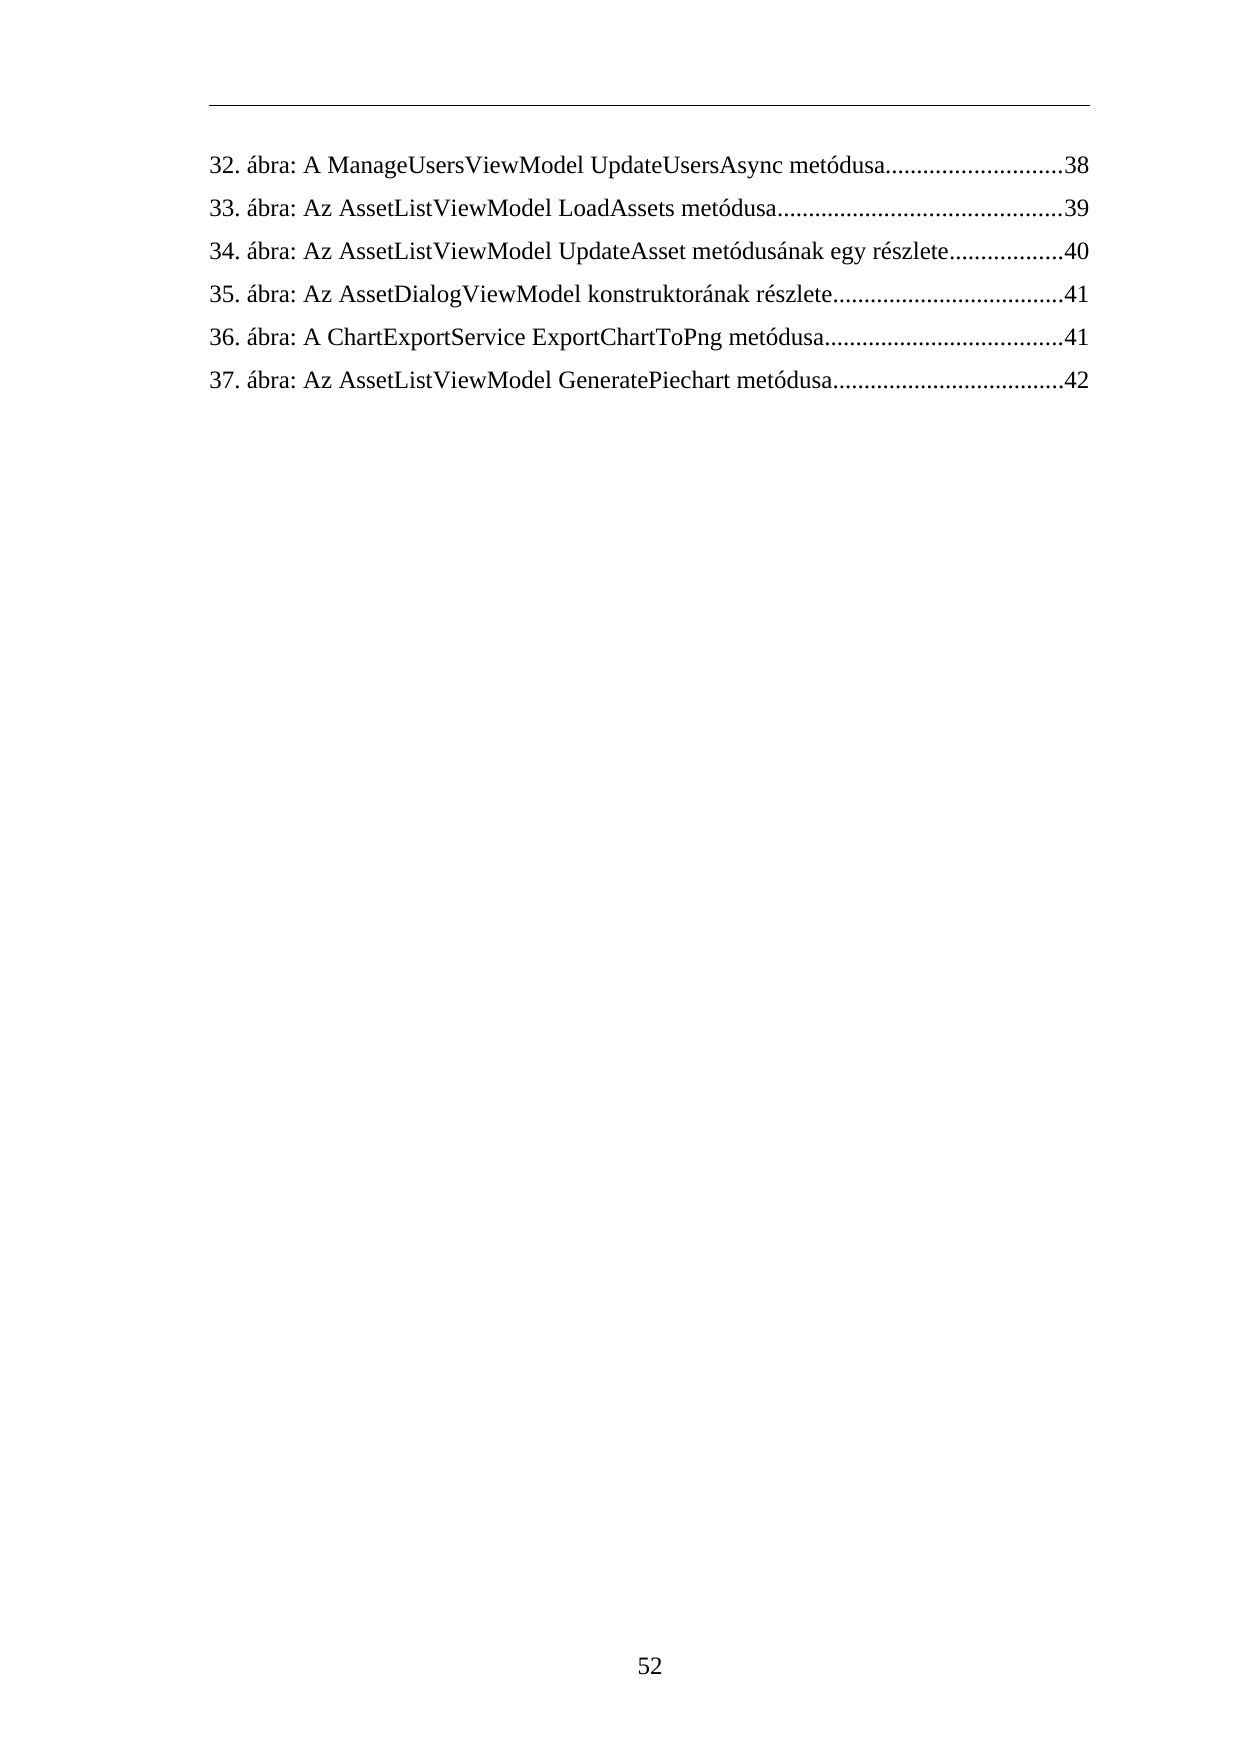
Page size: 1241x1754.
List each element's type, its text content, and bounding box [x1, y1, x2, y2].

text 36. ábra: A ChartExportService ExportChartToPng metódusa 41 [209, 322, 1090, 351]
text 33. ábra: Az AssetListViewModel LoadAssets metódusa 39 [209, 193, 1090, 222]
text 32. ábra: A ManageUsersViewModel UpdateUsersAsync metódusa 38 [209, 150, 1090, 179]
text 35. ábra: Az AssetDialogViewModel konstruktorának részlete 41 [209, 279, 1090, 308]
text 37. ábra: Az AssetListViewModel GeneratePiechart metódusa 42 [209, 366, 1090, 394]
text 34. ábra: Az AssetListViewModel UpdateAsset metódusának egy részlete 40 [209, 236, 1090, 265]
